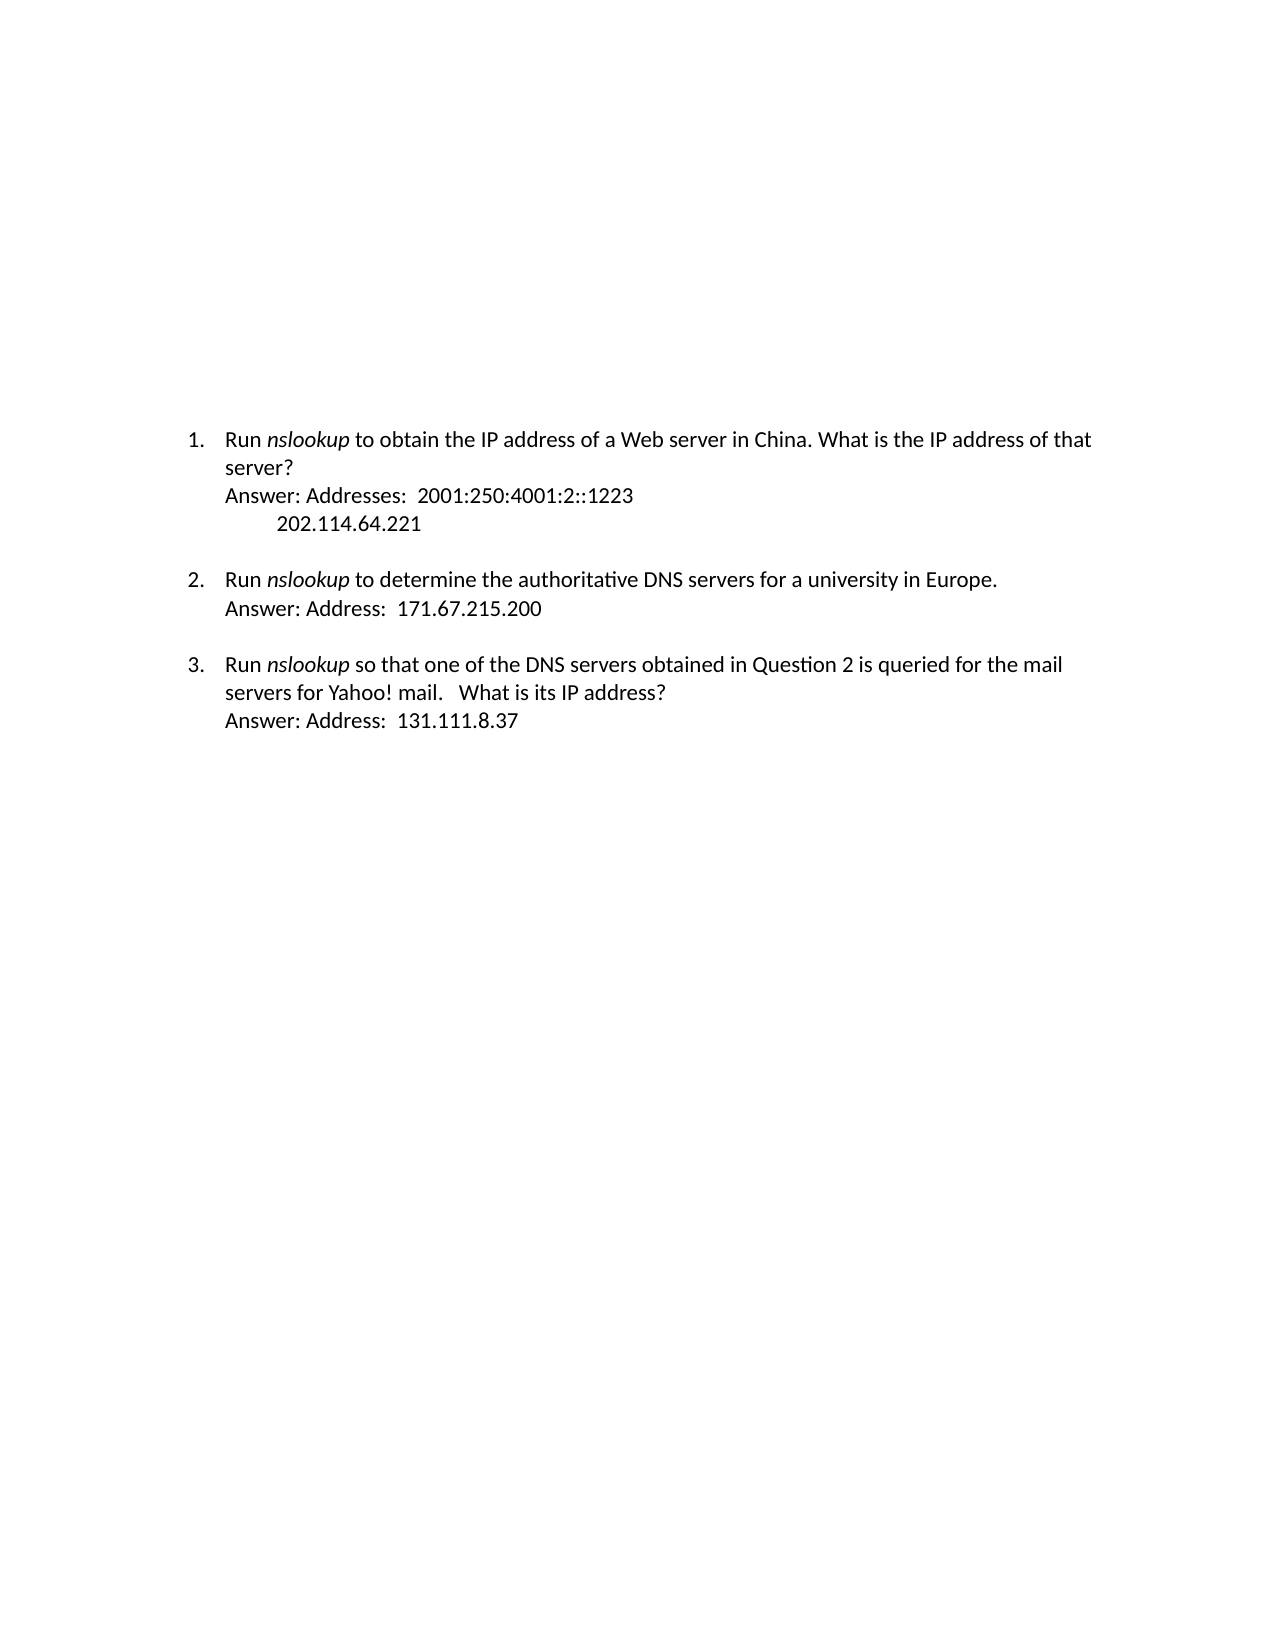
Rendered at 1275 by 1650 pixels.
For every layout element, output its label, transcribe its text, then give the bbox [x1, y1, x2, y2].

list Run nslookup to determine the authoritative DNS servers for a university in Europe. [187, 566, 1125, 594]
list Run nslookup so that one of the DNS servers obtained in Question 2 is queried for the mail servers for Yahoo! mail. What is its IP address? [187, 650, 1125, 706]
list Run nslookup to obtain the IP address of a Web server in China. What is the IP address of that server? [187, 426, 1125, 482]
text 202.114.64.221 [225, 509, 1125, 538]
text Answer: Address: 131.111.8.37 [225, 706, 1125, 734]
text Answer: Addresses: 2001:250:4001:2::1223 [225, 482, 1125, 509]
text Answer: Address: 171.67.215.200 [225, 594, 1125, 622]
